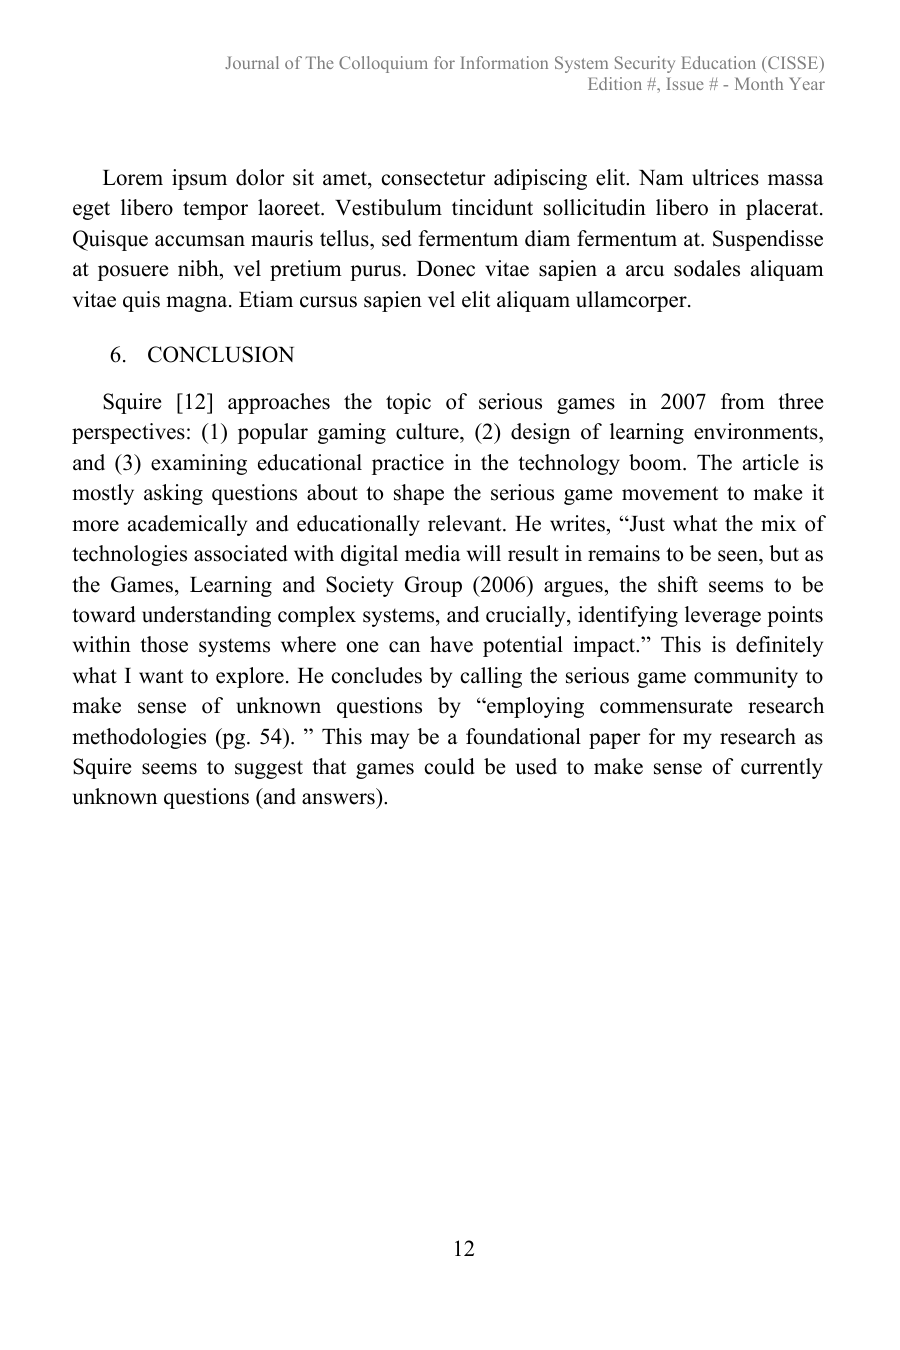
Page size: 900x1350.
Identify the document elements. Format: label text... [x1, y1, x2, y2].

text Lorem ipsum dolor sit amet, consectetur adipiscing elit. Nam ultrices massa eget libero tempor laoreet. Vestibulum tincidunt sollicitudin libero in placerat. Quisque accumsan mauris tellus, sed fermentum diam fermentum at. Suspendisse at posuere nibh, vel pretium purus. Donec vitae sapien a arcu sodales aliquam vitae quis magna. Etiam cursus sapien vel elit aliquam ullamcorper. [72, 165, 825, 312]
text Squire [12] approaches the topic of serious games in 2007 from three perspectives: (1) popular gaming culture, (2) design of learning environments, and (3) examining educational practice in the technology boom. The article is mostly asking questions about to shape the serious game movement to make it more academically and educationally relevant. He writes, “Just what the mix of technologies associated with digital media will result in remains to be seen, but as the Games, Learning and Society Group (2006) argues, the shift seems to be toward understanding complex systems, and crucially, identifying leverage points within those systems where one can have potential impact.” This is definitely what I want to explore. He concludes by calling the serious game community to make sense of unknown questions by “employing commensurate research methodologies (pg. 54). ” This may be a foundational paper for my research as Squire seems to suggest that games could be used to make sense of currently unknown questions (and answers). [72, 389, 825, 810]
text CONCLUSION [109, 342, 825, 367]
